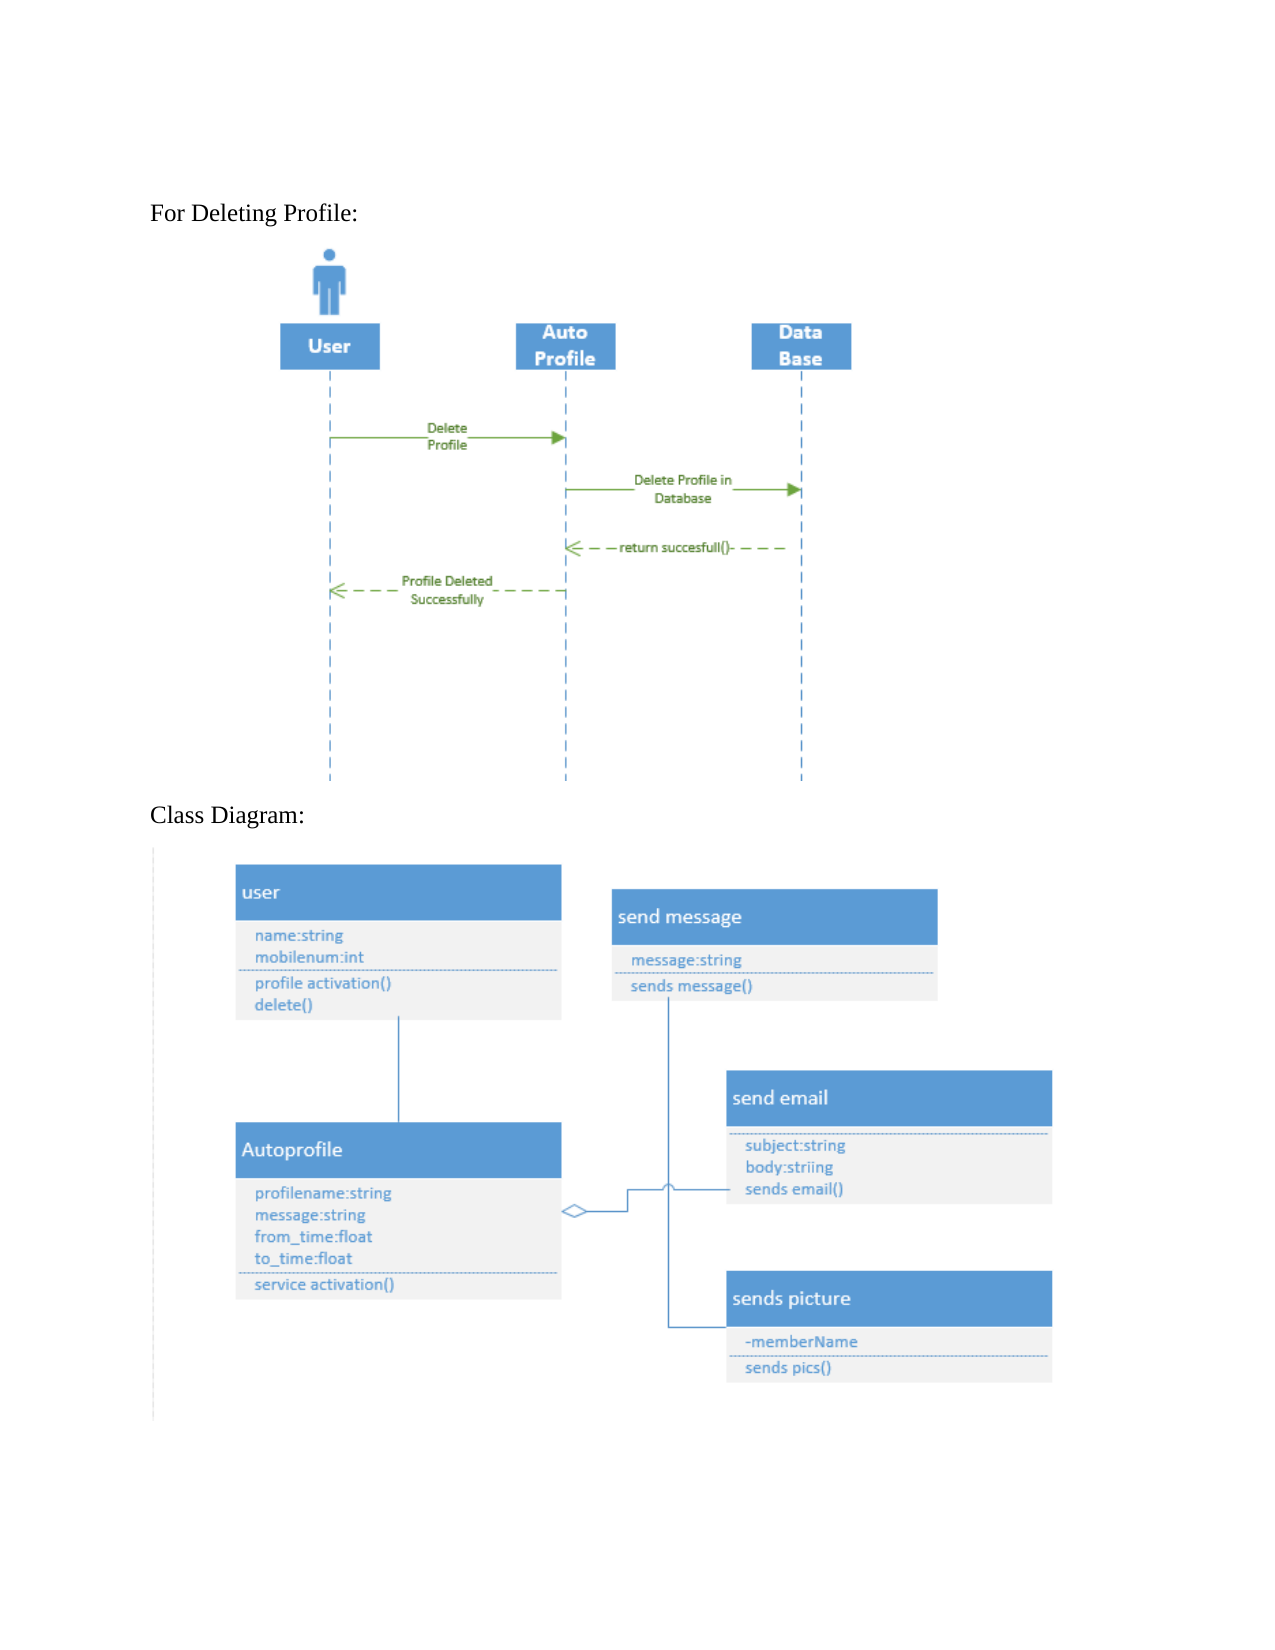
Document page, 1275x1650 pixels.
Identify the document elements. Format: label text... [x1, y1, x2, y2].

picture [150, 245, 968, 781]
text For Deleting Profile: [150, 198, 1125, 226]
picture [150, 847, 1125, 1421]
text Class Diagram: [150, 800, 1125, 828]
